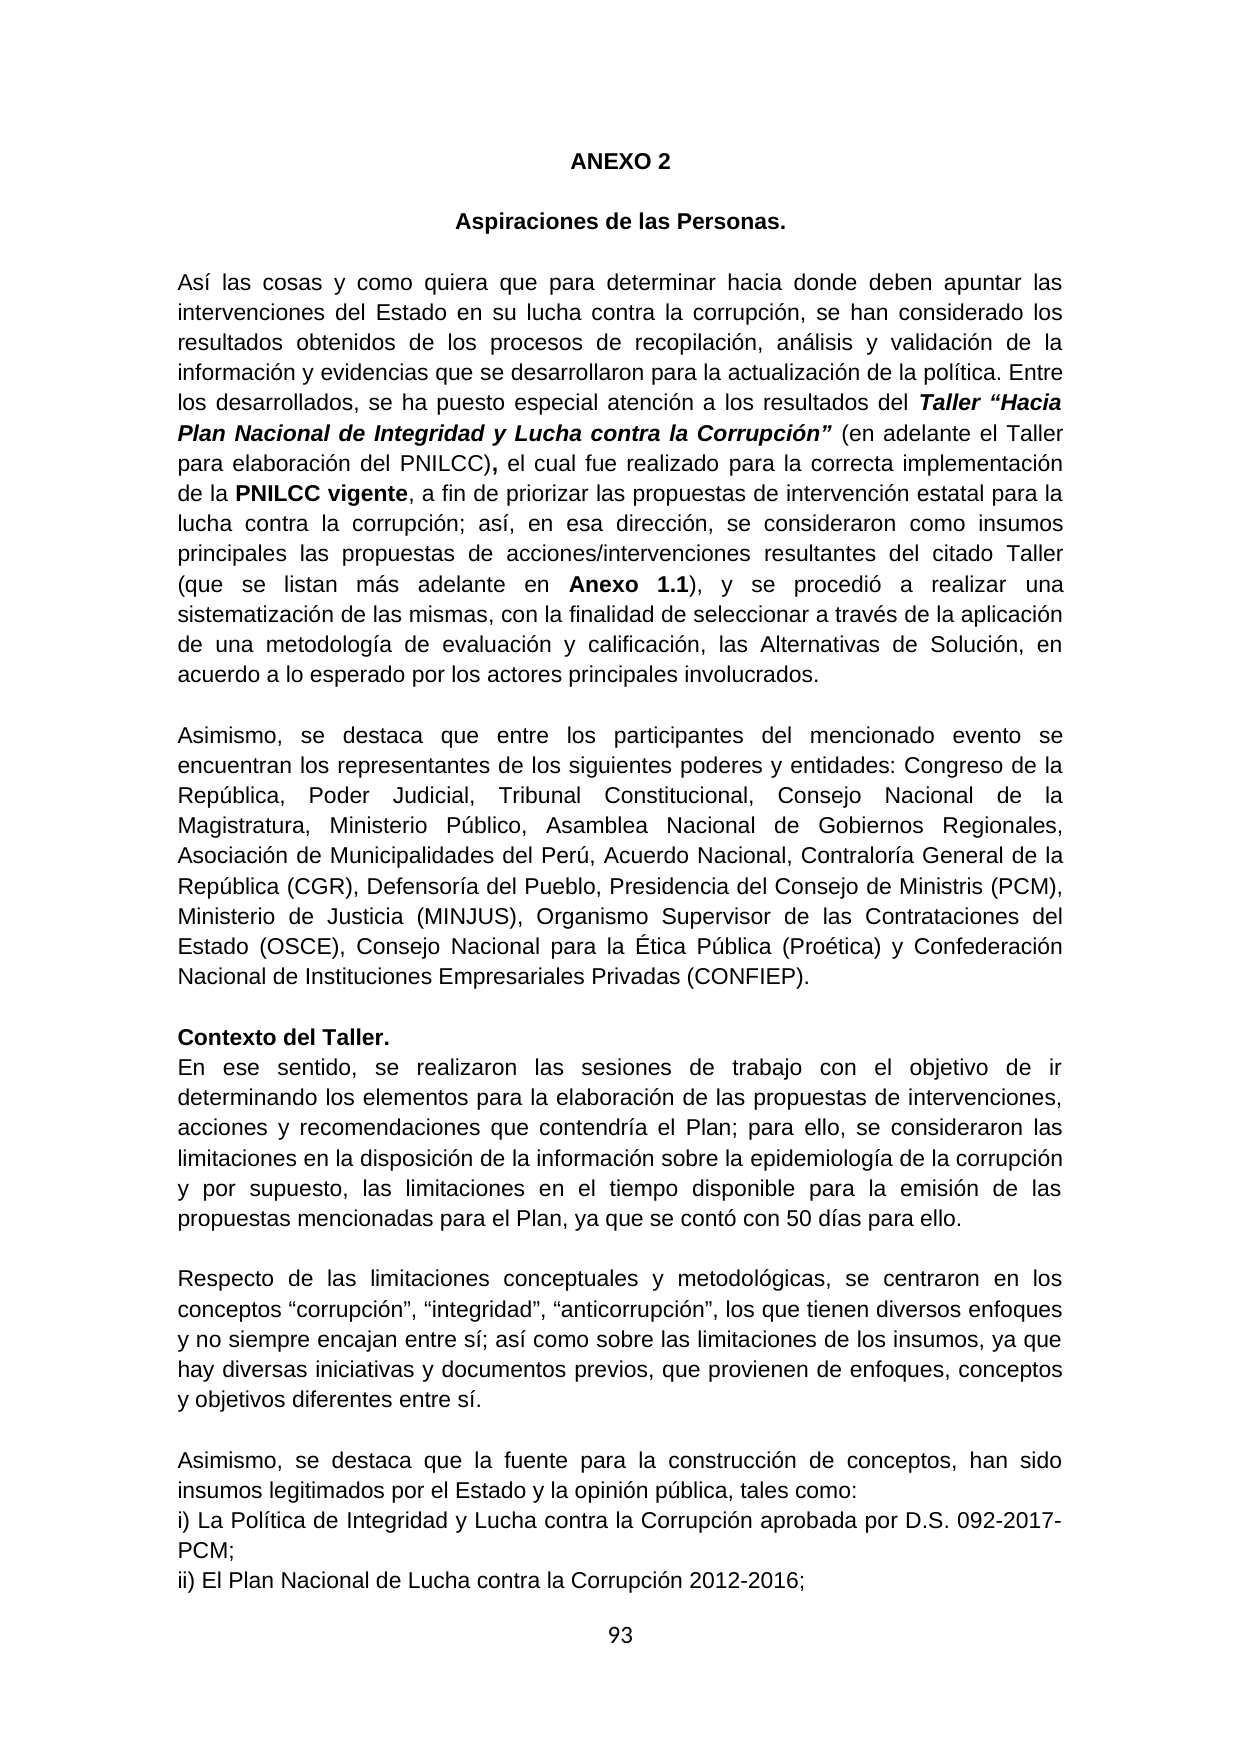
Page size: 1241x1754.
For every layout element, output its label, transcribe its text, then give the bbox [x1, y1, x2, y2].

text ii) El Plan Nacional de Lucha contra la Corrupción 2012-2016; [177, 1567, 1063, 1594]
text En ese sentido, se realizaron las sesiones de trabajo con el objetivo de ir determinando los elementos para la elaboración de las propuestas de intervenciones, acciones y recomendaciones que contendría el Plan; para ello, se consideraron las limitaciones en la disposición de la información sobre la epidemiología de la corrupción y por supuesto, las limitaciones en el tiempo disponible para la emisión de las propuestas mencionadas para el Plan, ya que se contó con 50 días para ello. [177, 1054, 1063, 1231]
text Asimismo, se destaca que entre los participantes del mencionado evento se encuentran los representantes de los siguientes poderes y entidades: Congreso de la República, Poder Judicial, Tribunal Constitucional, Consejo Nacional de la Magistratura, Ministerio Público, Asamblea Nacional de Gobiernos Regionales, Asociación de Municipalidades del Perú, Acuerdo Nacional, Contraloría General de la República (CGR), Defensoría del Pueblo, Presidencia del Consejo de Ministris (PCM), Ministerio de Justicia (MINJUS), Organismo Supervisor de las Contrataciones del Estado (OSCE), Consejo Nacional para la Ética Pública (Proética) y Confederación Nacional de Instituciones Empresariales Privadas (CONFIEP). [177, 722, 1064, 989]
text Aspiraciones de las Personas. [177, 208, 1064, 234]
text ANEXO 2 [177, 148, 1064, 174]
text Así las cosas y como quiera que para determinar hacia donde deben apuntar las intervenciones del Estado en su lucha contra la corrupción, se han considerado los resultados obtenidos de los procesos de recopilación, análisis y validación de la información y evidencias que se desarrollaron para la actualización de la política. Entre los desarrollados, se ha puesto especial atención a los resultados del Taller “Hacia Plan Nacional de Integridad y Lucha contra la Corrupción” (en adelante el Taller para elaboración del PNILCC), el cual fue realizado para la correcta implementación de la PNILCC vigente, a fin de priorizar las propuestas de intervención estatal para la lucha contra la corrupción; así, en esa dirección, se consideraron como insumos principales las propuestas de acciones/intervenciones resultantes del citado Taller (que se listan más adelante en Anexo 1.1), y se procedió a realizar una sistematización de las mismas, con la finalidad de seleccionar a través de la aplicación de una metodología de evaluación y calificación, las Alternativas de Solución, en acuerdo a lo esperado por los actores principales involucrados. [177, 268, 1064, 687]
text Contexto del Taller. [177, 1024, 1063, 1050]
text Respecto de las limitaciones conceptuales y metodológicas, se centraron en los conceptos “corrupción”, “integridad”, “anticorrupción”, los que tienen diversos enfoques y no siempre encajan entre sí; así como sobre las limitaciones de los insumos, ya que hay diversas iniciativas y documentos previos, que provienen de enfoques, conceptos y objetivos diferentes entre sí. [177, 1265, 1063, 1412]
text Asimismo, se destaca que la fuente para la construcción de conceptos, han sido insumos legitimados por el Estado y la opinión pública, tales como: [177, 1447, 1063, 1503]
text i) La Política de Integridad y Lucha contra la Corrupción aprobada por D.S. 092-2017-PCM; [177, 1507, 1063, 1563]
